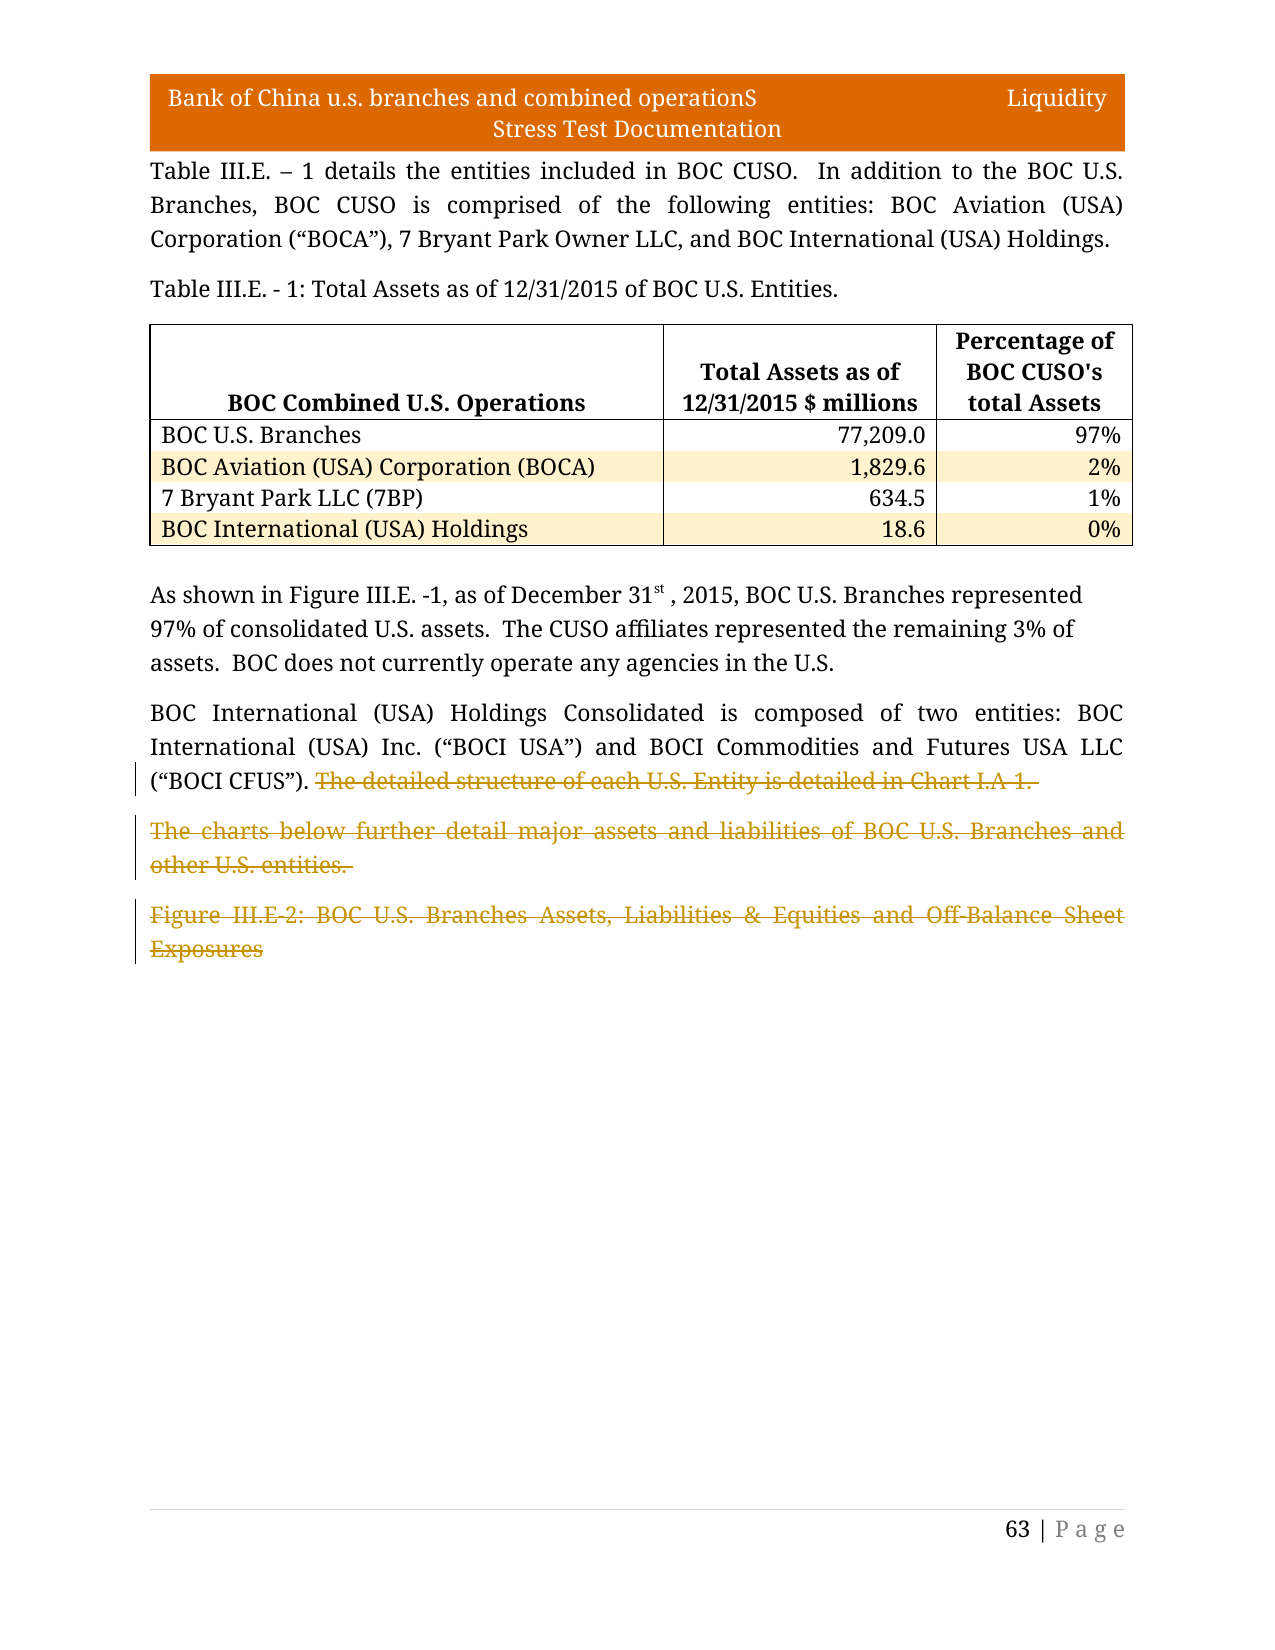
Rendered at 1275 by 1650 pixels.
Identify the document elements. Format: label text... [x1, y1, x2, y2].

table_cell 1% [937, 482, 1132, 513]
table_cell BOC International (USA) Holdings [151, 513, 663, 544]
table_header Total Assets as of 12/31/2015 $ millions [664, 325, 936, 418]
table_cell BOC U.S. Branches [151, 420, 663, 451]
table_header Percentage of BOC CUSO's total Assets [937, 325, 1132, 418]
table_cell BOC Aviation (USA) Corporation (BOCA) [151, 451, 663, 482]
table_cell 77,209.0 [664, 420, 936, 451]
table_cell 0% [937, 513, 1132, 544]
table_cell 1,829.6 [664, 451, 936, 482]
text BOC International (USA) Holdings Consolidated is composed of two entities: BOC International (USA) Inc. (“BOCI USA”) and BOCI Commodities and Futures USA LLC (“BOCI CFUS”). [150, 697, 1125, 796]
text Table III.E. - 1: Total Assets as of 12/31/2015 of BOC U.S. Entities. [150, 273, 1125, 304]
table_cell 634.5 [664, 482, 936, 513]
table_cell 97% [937, 420, 1132, 451]
text Table III.E. – 1 details the entities included in BOC CUSO. In addition to the BOC U.S. Branches, BOC CUSO is comprised of the following entities: BOC Aviation (USA) Corporation (“BOCA”), 7 Bryant Park Owner LLC, and BOC International (USA) Holdings. [150, 150, 1125, 254]
table_header BOC Combined U.S. Operations [151, 325, 663, 418]
table_cell 7 Bryant Park LLC (7BP) [151, 482, 663, 513]
table_cell 2% [937, 451, 1132, 482]
text As shown in Figure III.E. -1, as of December 31st , 2015, BOC U.S. Branches represented 97% of consolidated U.S. assets. The CUSO affiliates represented the remaining 3% of assets. BOC does not currently operate any agencies in the U.S. [150, 546, 1125, 678]
table_cell 18.6 [664, 513, 936, 544]
